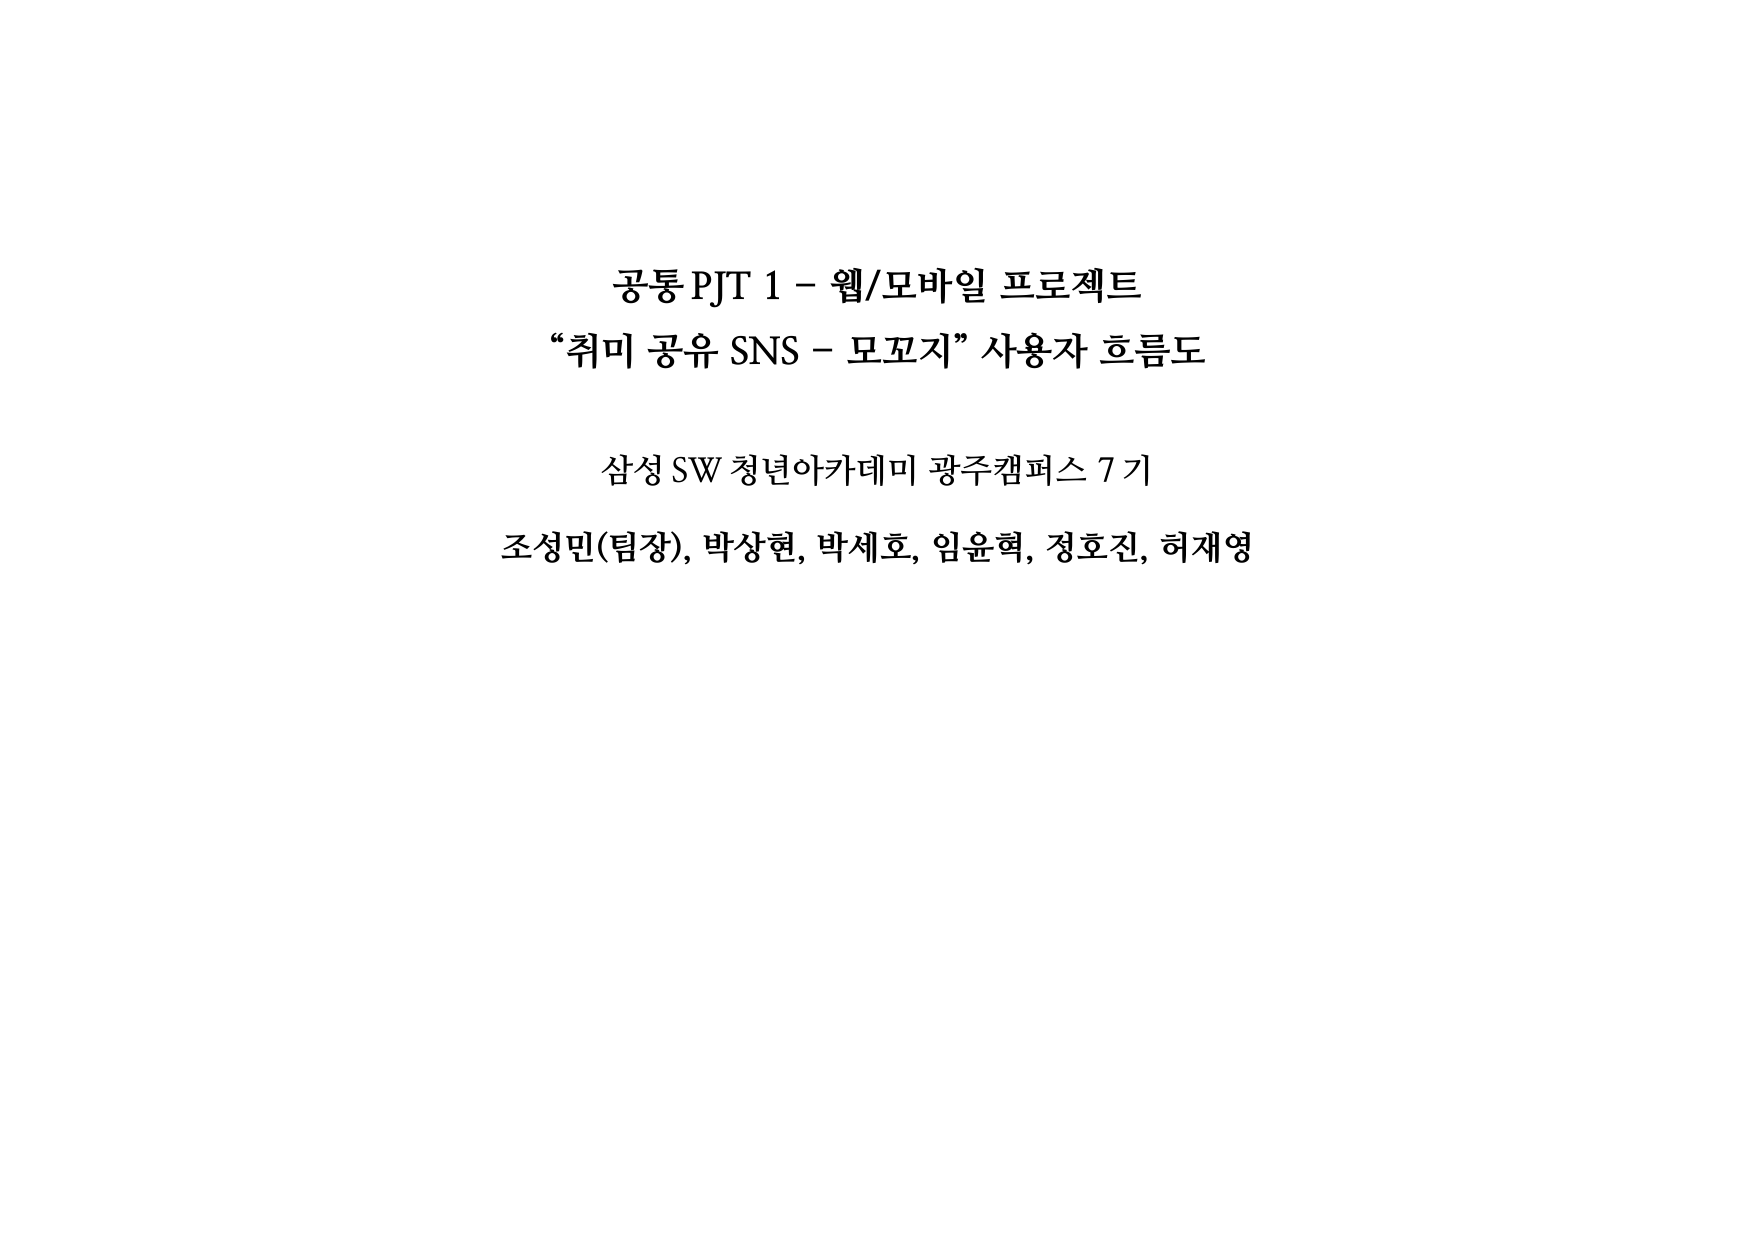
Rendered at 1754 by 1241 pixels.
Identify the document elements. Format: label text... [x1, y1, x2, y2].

text 공통PJT 1 - 웹/모바일 프로젝트 [150, 265, 1604, 308]
text 삼성SW청년아카데미 광주캠퍼스 7기 [150, 452, 1604, 490]
text “취미 공유 SNS - 모꼬지” 사용자 흐름도 [150, 330, 1604, 373]
text 조성민(팀장), 박상현, 박세호, 임윤혁, 정호진, 허재영 [150, 528, 1604, 567]
